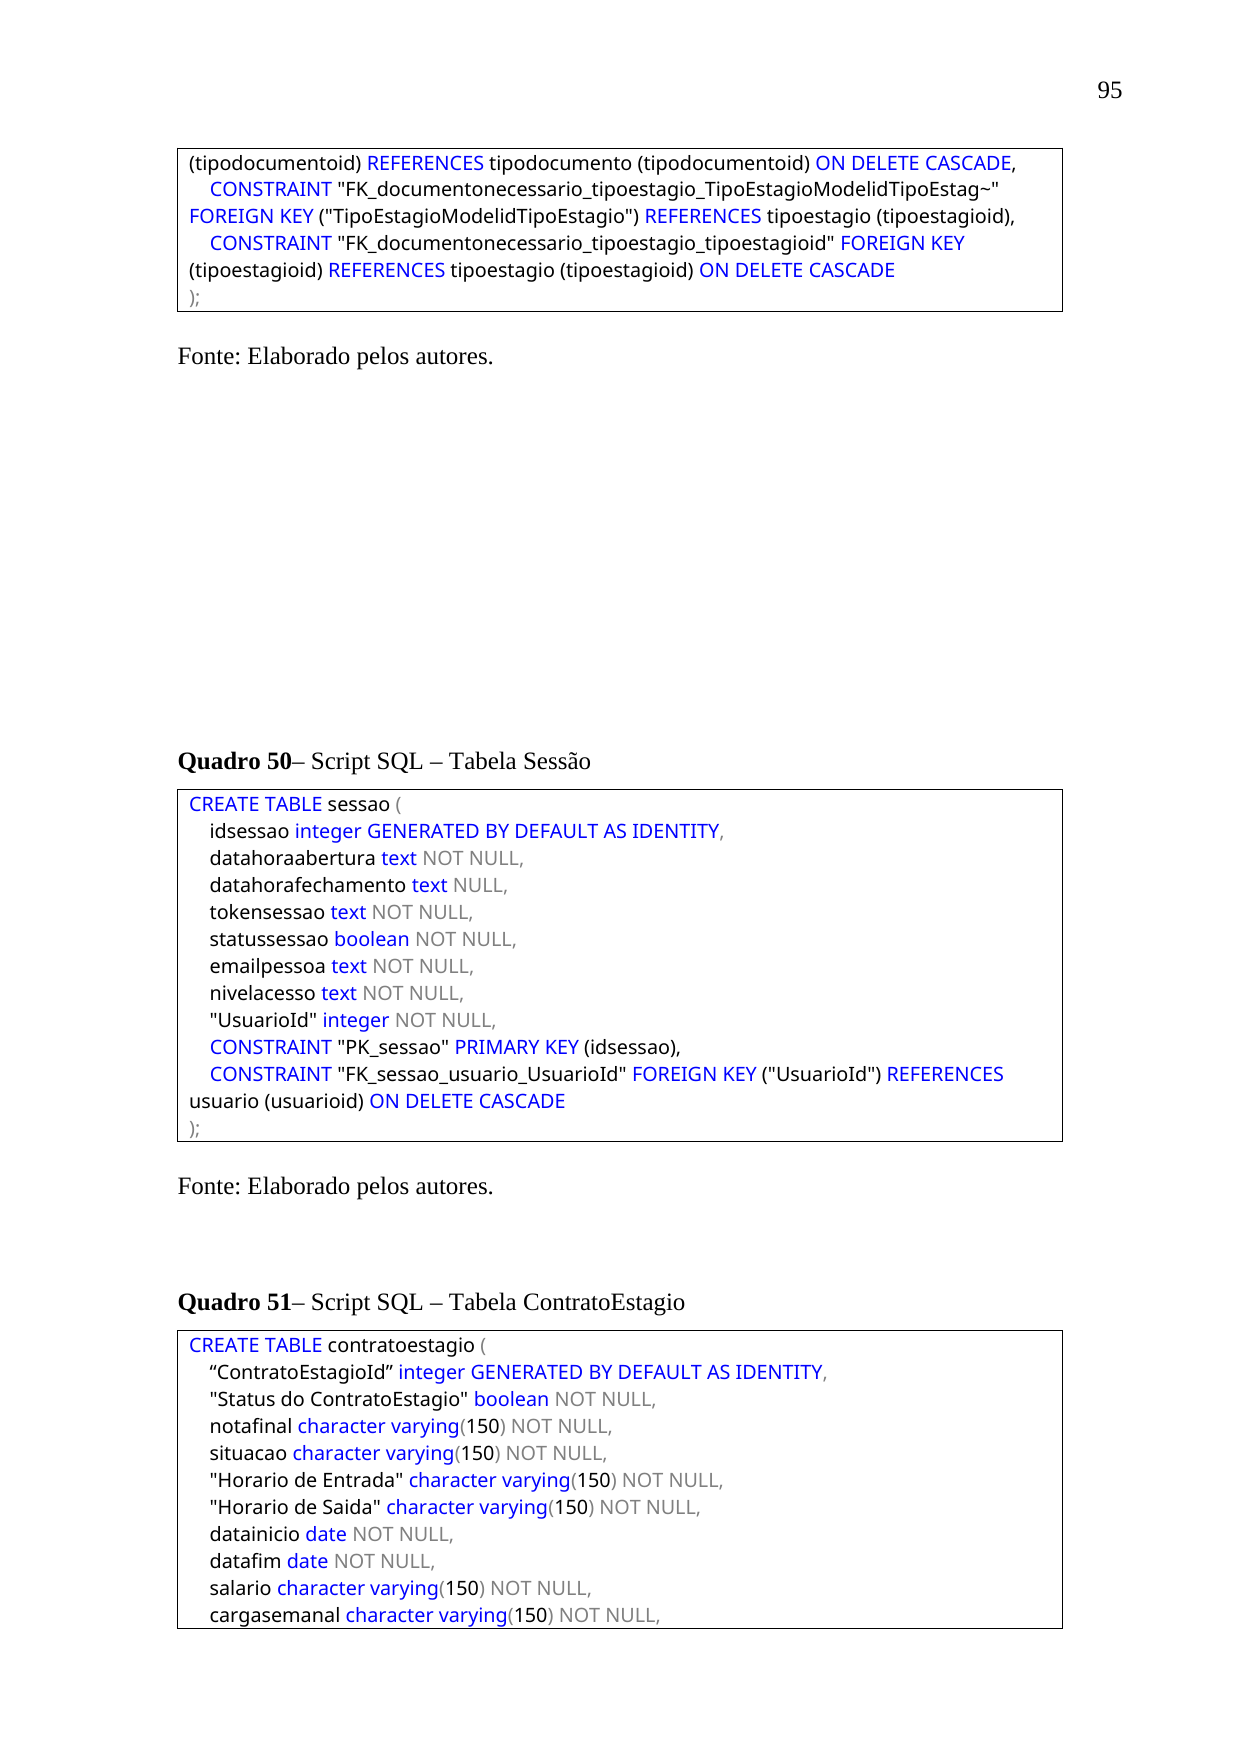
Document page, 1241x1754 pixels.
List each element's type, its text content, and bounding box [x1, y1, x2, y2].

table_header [178, 1331, 1062, 1628]
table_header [178, 149, 1062, 311]
text Quadro 51– Script SQL – Tabela ContratoEstagio [177, 1287, 1122, 1316]
text Fonte: Elaborado pelos autores. [177, 341, 1122, 369]
table_header CREATE TABLE sessao ( idsessao integer GENERATED BY DEFAULT AS IDENTITY, datahoraabertura text NOT NULL, datahorafechamento text NULL, tokensessao text NOT NULL, statussessao boolean NOT NULL, emailpessoa text NOT NULL, nivelacesso text NOT NULL, "UsuarioId" integer NOT NULL, CONSTRAINT "PK_sessao" PRIMARY KEY (idsessao), CONSTRAINT "FK_sessao_usuario_UsuarioId" FOREIGN KEY ("UsuarioId") REFERENCES usuario (usuarioid) ON DELETE CASCADE ); [178, 790, 1062, 1141]
text Fonte: Elaborado pelos autores. [177, 1171, 1122, 1200]
text Quadro 50– Script SQL – Tabela Sessão [177, 746, 1122, 775]
